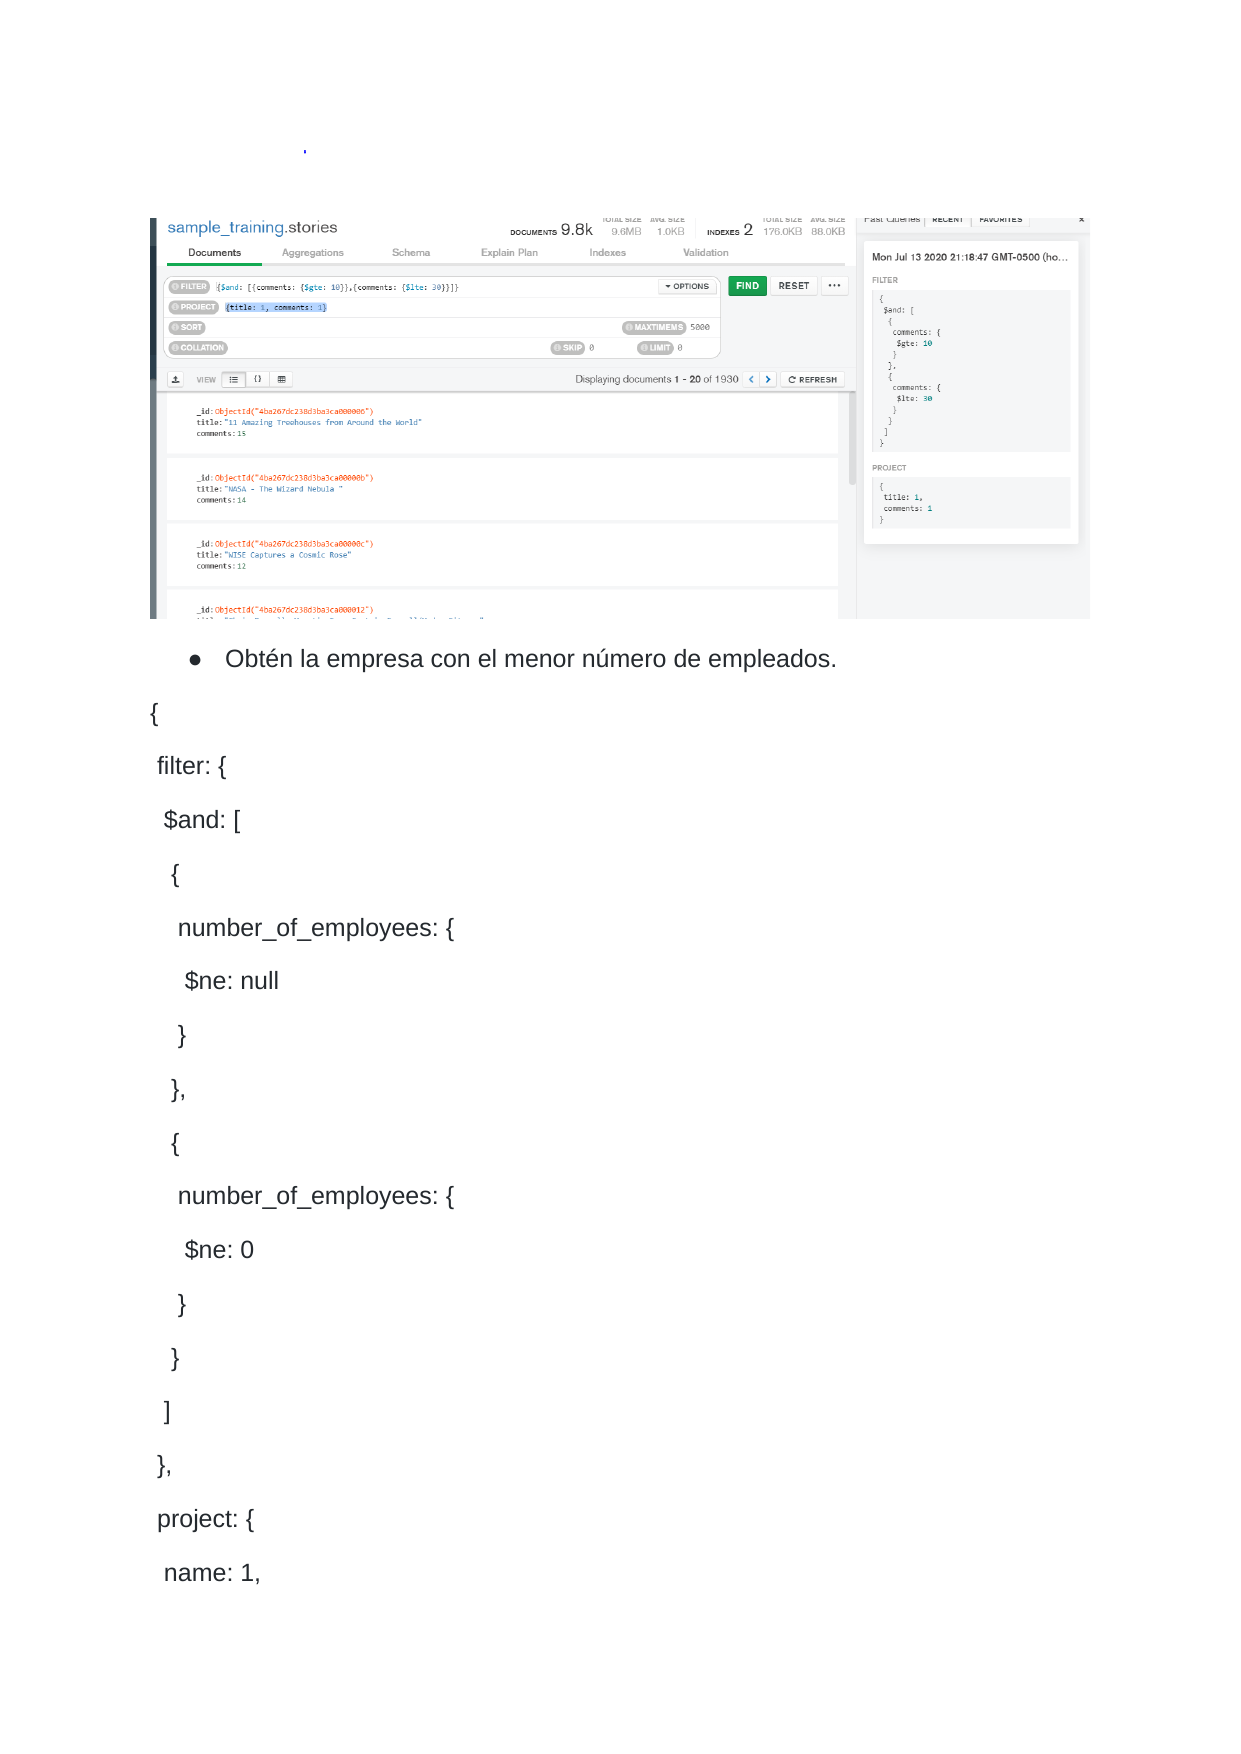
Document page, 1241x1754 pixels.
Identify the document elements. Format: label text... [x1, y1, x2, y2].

text }, [150, 1450, 1090, 1479]
list Obtén la empresa con el menor número de empleados. [187, 644, 1090, 672]
picture [150, 150, 1091, 619]
text { [150, 1127, 1090, 1156]
text { [150, 697, 1090, 726]
text project: { [150, 1504, 1090, 1532]
text $ne: 0 [150, 1235, 1090, 1264]
text ] [150, 1396, 1090, 1425]
text } [150, 1289, 1090, 1317]
text $ne: null [150, 966, 1090, 995]
text number_of_employees: { [150, 1181, 1090, 1210]
text } [150, 1342, 1090, 1371]
text }, [150, 1074, 1090, 1102]
text name: 1, [150, 1557, 1090, 1586]
text } [150, 1020, 1090, 1049]
text $and: [ [150, 805, 1090, 834]
text number_of_employees: { [150, 912, 1090, 941]
text { [150, 859, 1090, 887]
text filter: { [150, 751, 1090, 780]
